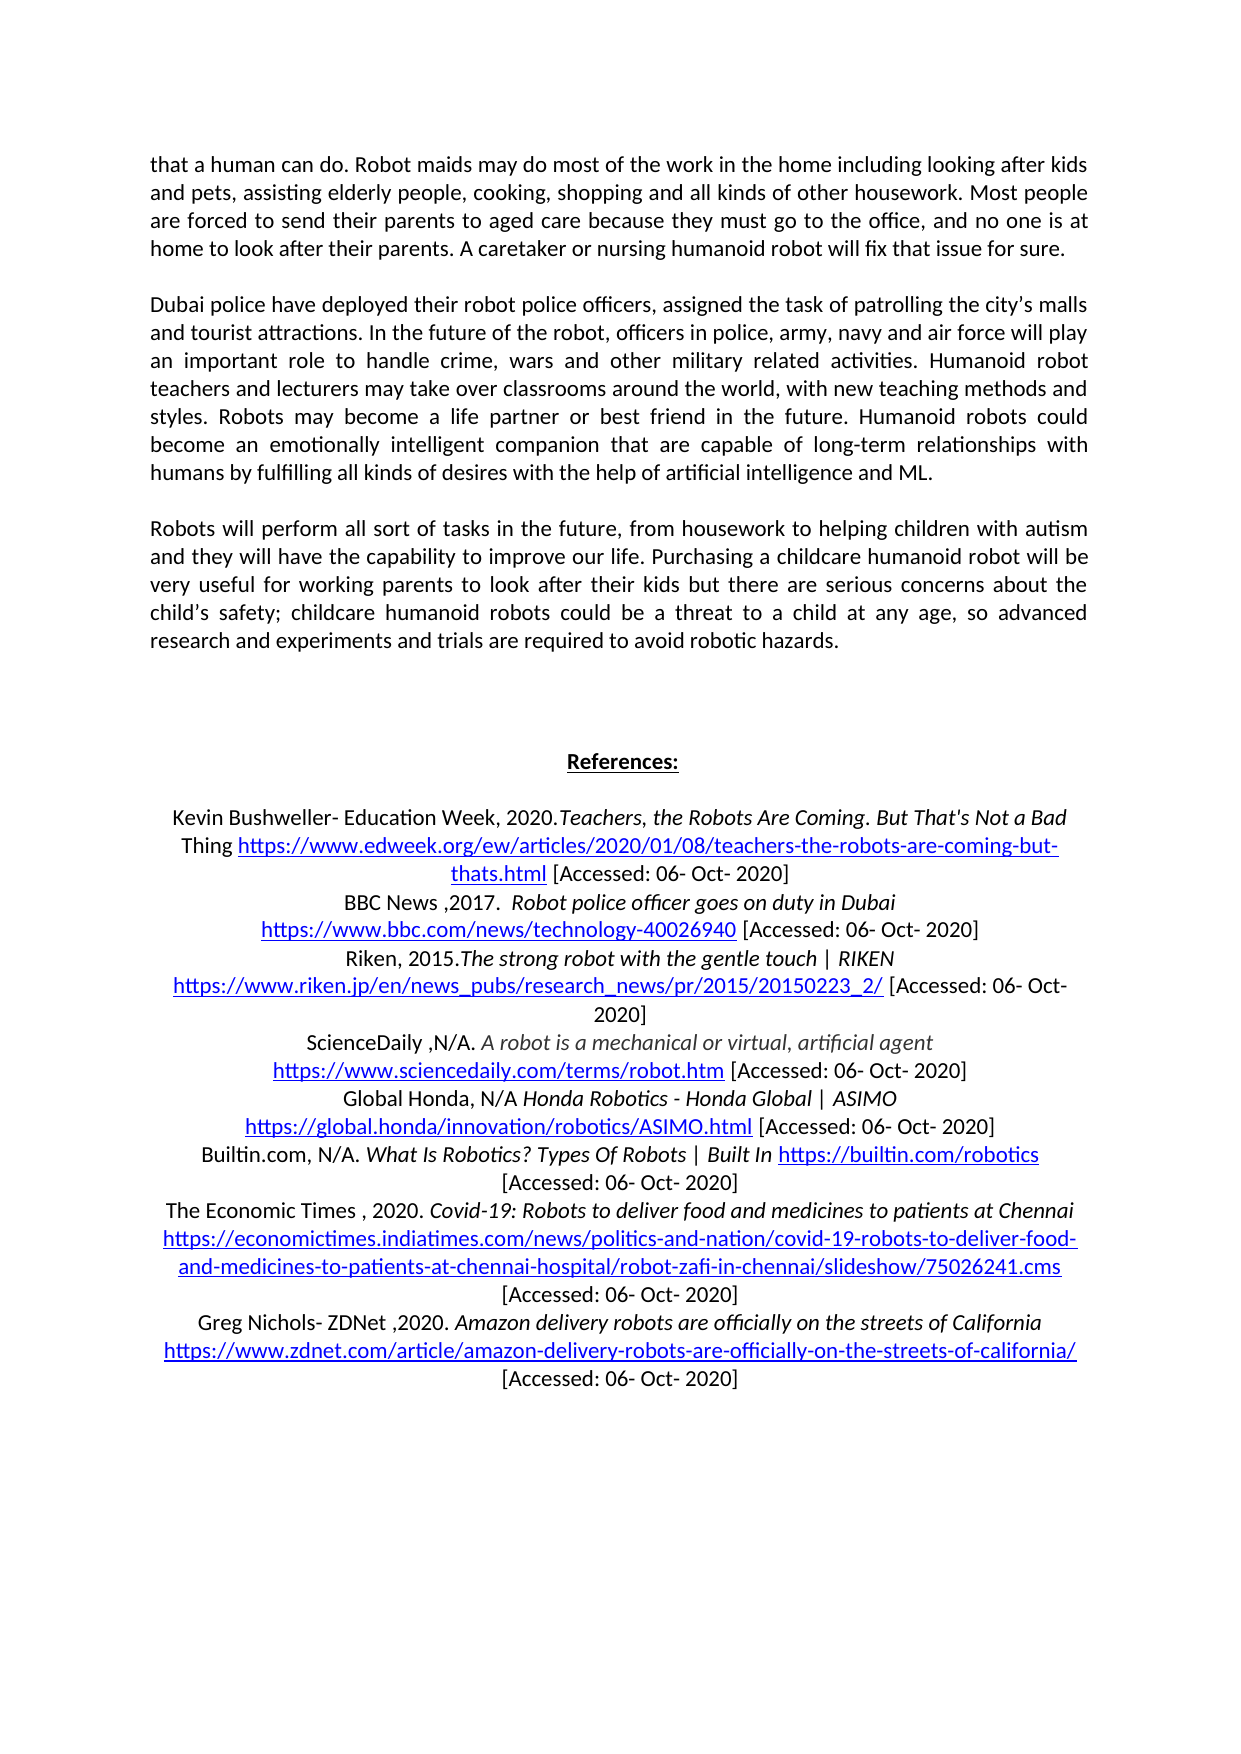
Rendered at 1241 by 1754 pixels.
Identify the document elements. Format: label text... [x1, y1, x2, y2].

text Kevin Bushweller- Education Week, 2020.Teachers, the Robots Are Coming. But That's Not a Bad Thing https://www.edweek.org/ew/articles/2020/01/08/teachers-the-robots-are-coming-but-thats.html [Accessed: 06- Oct- 2020] [150, 803, 1090, 888]
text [150, 150, 1090, 262]
text Global Honda, N/A Honda Robotics - Honda Global | ASIMO https://global.honda/innovation/robotics/ASIMO.html [Accessed: 06- Oct- 2020] [150, 1084, 1090, 1140]
text References: [150, 747, 1090, 776]
text Robots will perform all sort of tasks in the future, from housework to helping children with autism and they will have the capability to improve our life. Purchasing a childcare humanoid robot will be very useful for working parents to look after their kids but there are serious concerns about the child’s safety; childcare humanoid robots could be a threat to a child at any age, so advanced research and experiments and trials are required to avoid robotic hazards. [150, 514, 1090, 654]
text Riken, 2015.The strong robot with the gentle touch | RIKEN https://www.riken.jp/en/news_pubs/research_news/pr/2015/20150223_2/ [Accessed: 06- Oct- 2020] [150, 944, 1090, 1028]
text Builtin.com, N/A. What Is Robotics? Types Of Robots | Built In https://builtin.com/robotics [Accessed: 06- Oct- 2020] [150, 1140, 1090, 1196]
text The Economic Times , 2020. Covid-19: Robots to deliver food and medicines to patients at Chennai https://economictimes.indiatimes.com/news/politics-and-nation/covid-19-robots-to-deliver-food-and-medicines-to-patients-at-chennai-hospital/robot-zafi-in-chennai/slideshow/75026241.cms [Accessed: 06- Oct- 2020] [150, 1196, 1090, 1308]
text BBC News ,2017. Robot police officer goes on duty in Dubai https://www.bbc.com/news/technology-40026940 [Accessed: 06- Oct- 2020] [150, 888, 1090, 944]
text ScienceDaily ,N/A. A robot is a mechanical or virtual, artificial agent https://www.sciencedaily.com/terms/robot.htm [Accessed: 06- Oct- 2020] [150, 1028, 1090, 1084]
text Greg Nichols- ZDNet ,2020. Amazon delivery robots are officially on the streets of California https://www.zdnet.com/article/amazon-delivery-robots-are-officially-on-the-streets-of-california/ [Accessed: 06- Oct- 2020] [150, 1308, 1090, 1392]
text Dubai police have deployed their robot police officers, assigned the task of patrolling the city’s malls and tourist attractions. In the future of the robot, officers in police, army, navy and air force will play an important role to handle crime, wars and other military related activities. Humanoid robot teachers and lecturers may take over classrooms around the world, with new teaching methods and styles. Robots may become a life partner or best friend in the future. Humanoid robots could become an emotionally intelligent companion that are capable of long-term relationships with humans by fulfilling all kinds of desires with the help of artificial intelligence and ML. [150, 290, 1090, 486]
